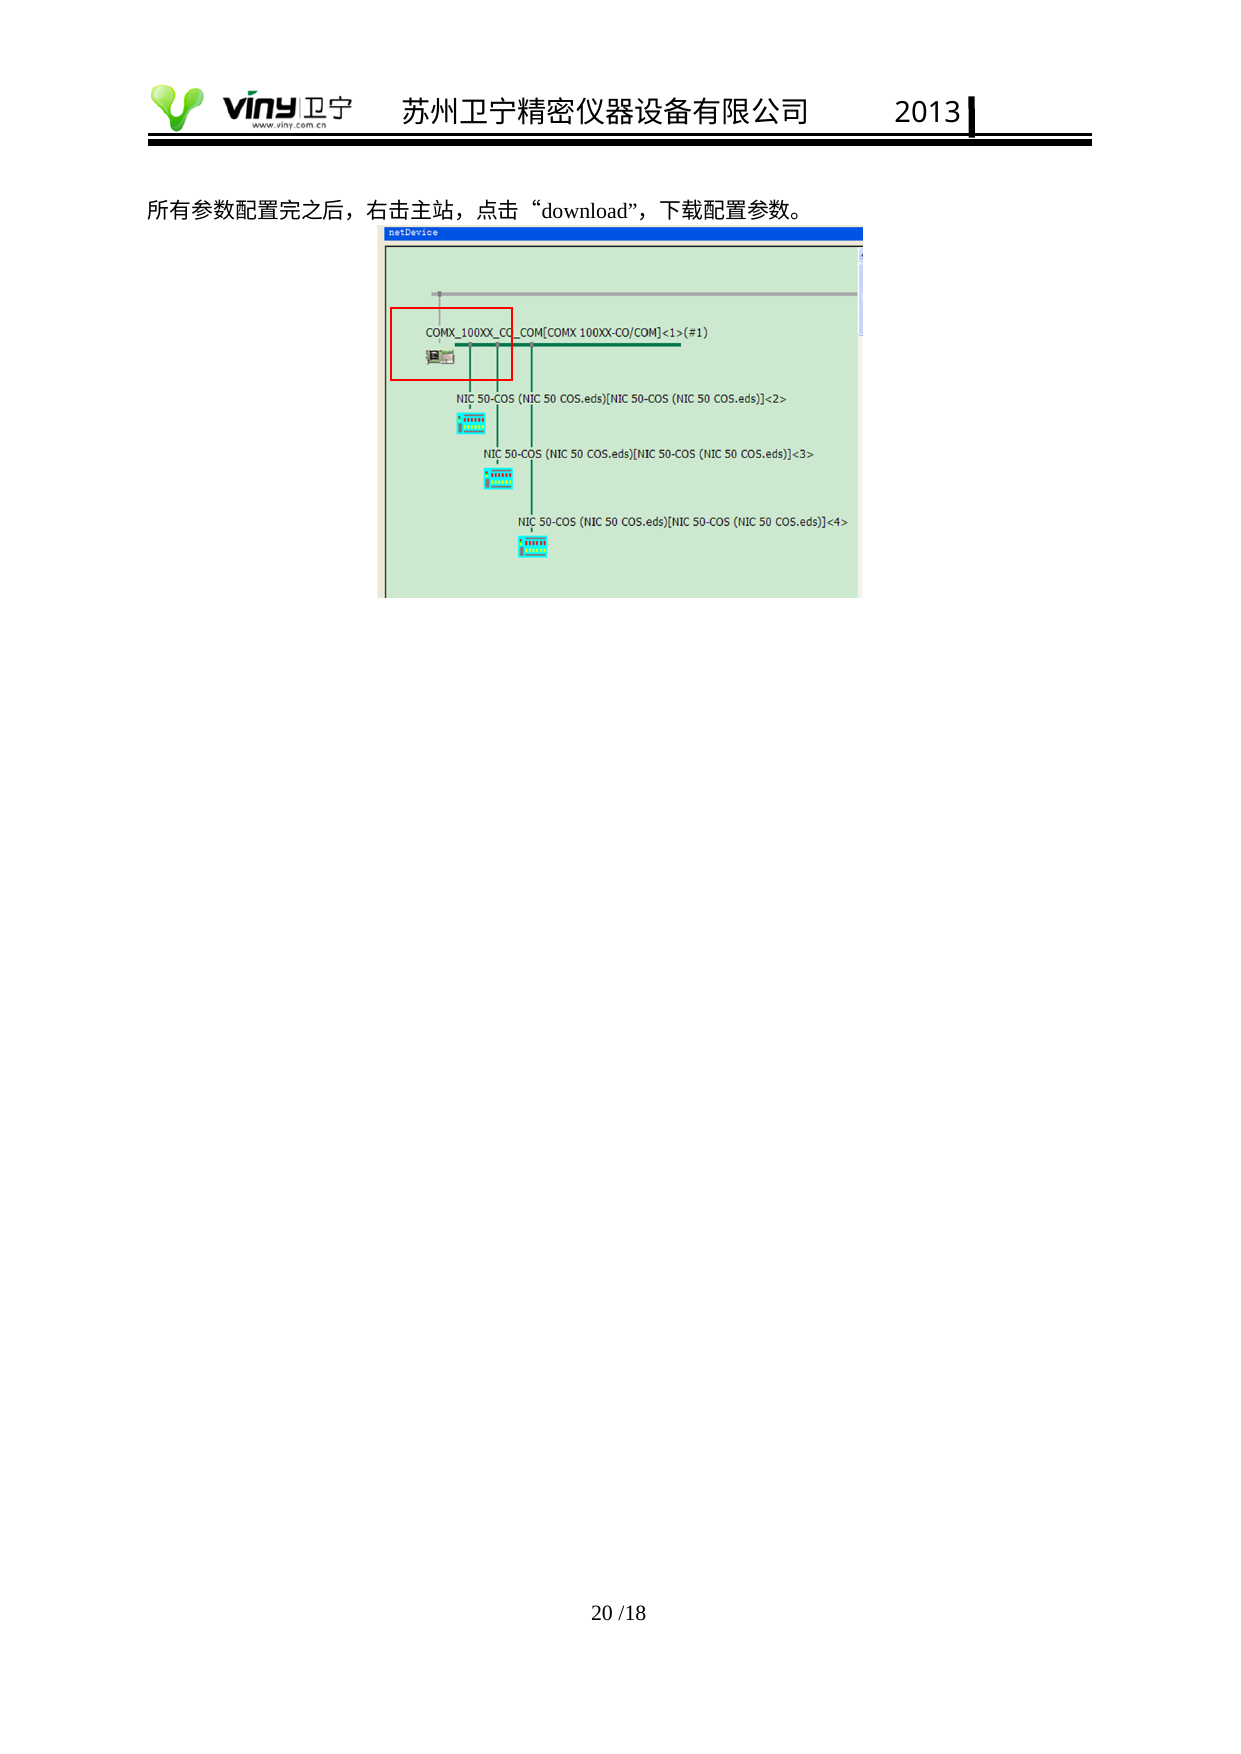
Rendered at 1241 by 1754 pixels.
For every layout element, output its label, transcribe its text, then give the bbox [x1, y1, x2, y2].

picture [377, 225, 863, 598]
picture [145, 80, 360, 132]
text 所有参数配置完之后，右击主站，点击“download”，下载配置参数。 [148, 193, 1092, 225]
